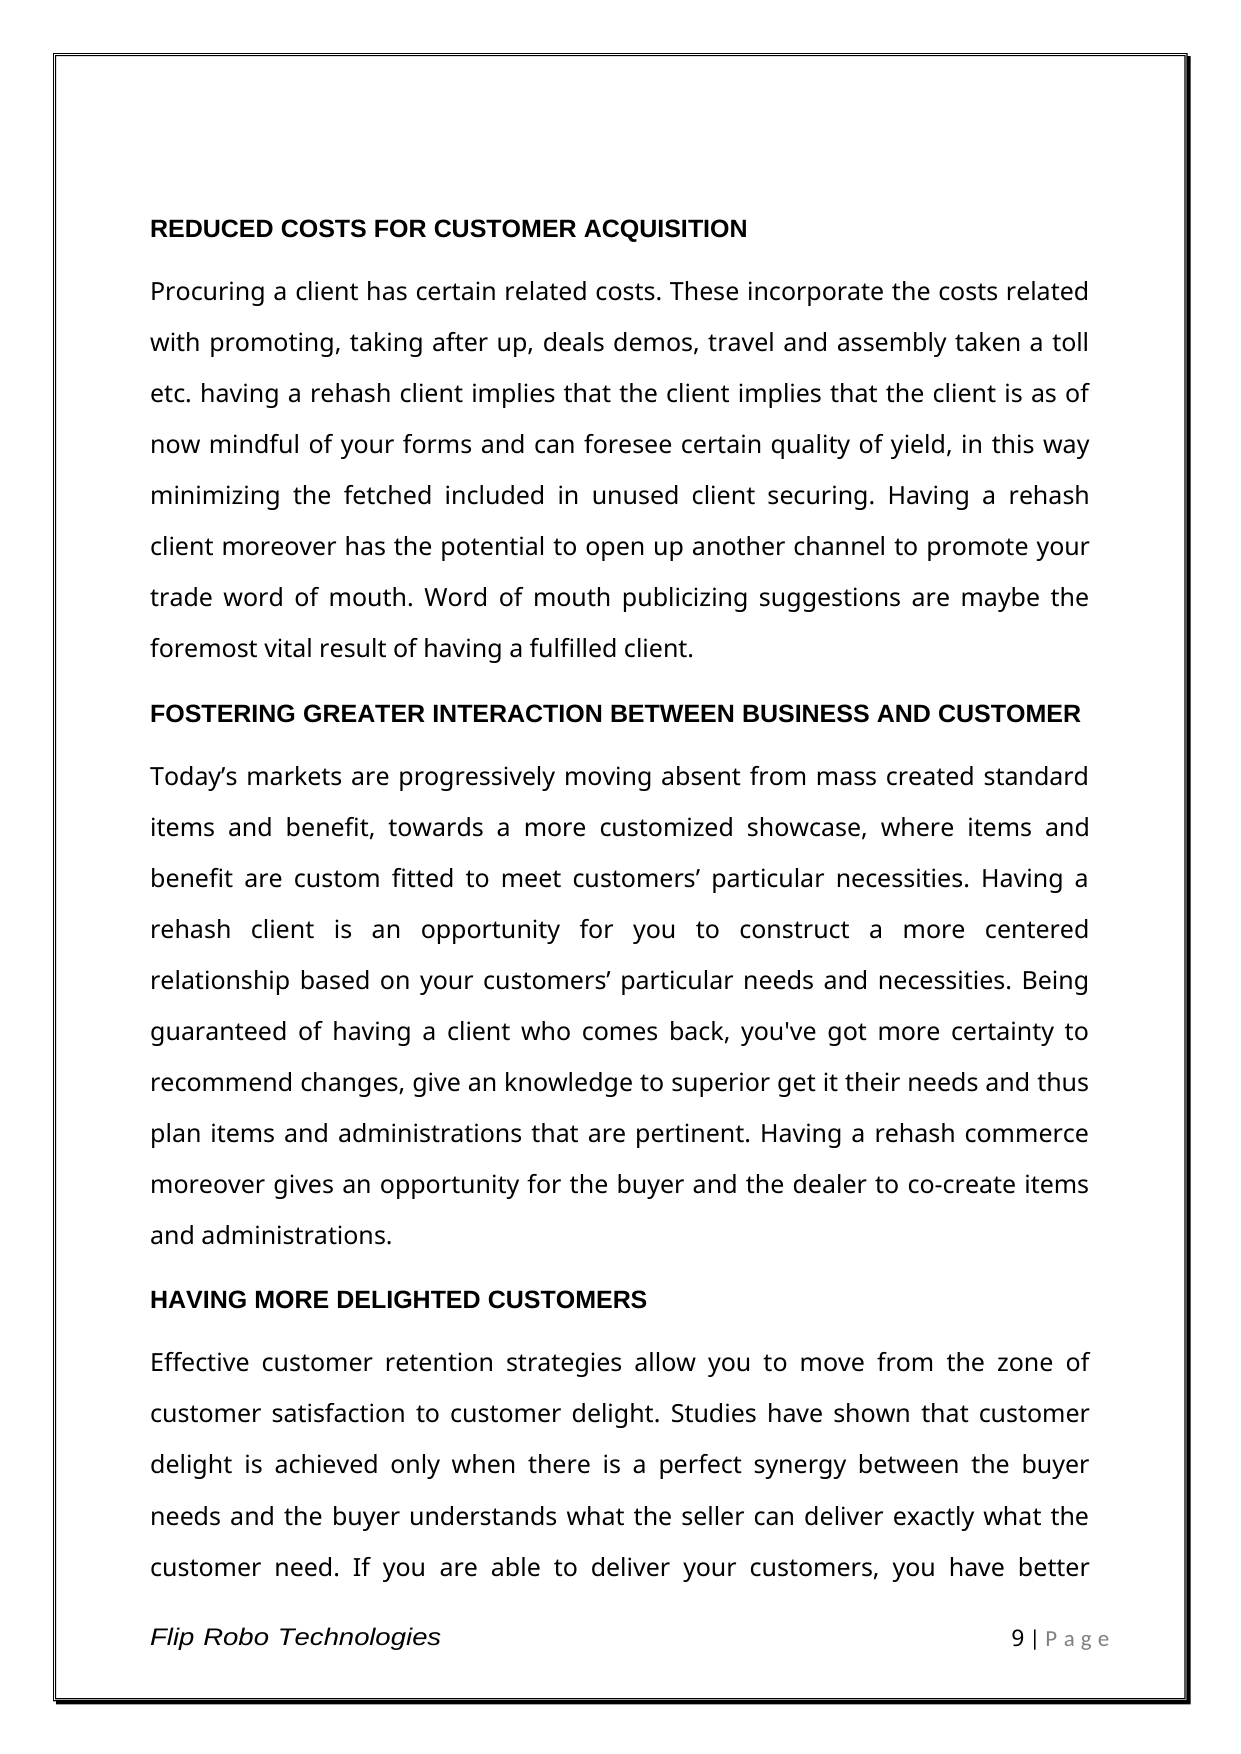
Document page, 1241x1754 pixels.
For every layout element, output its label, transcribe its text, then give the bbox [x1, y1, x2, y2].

text Today’s markets are progressively moving absent from mass created standard items and benefit, towards a more customized showcase, where items and benefit are custom fitted to meet customers’ particular necessities. Having a rehash client is an opportunity for you to construct a more centered relationship based on your customers’ particular needs and necessities. Being guaranteed of having a client who comes back, you've got more certainty to recommend changes, give an knowledge to superior get it their needs and thus plan items and administrations that are pertinent. Having a rehash commerce moreover gives an opportunity for the buyer and the dealer to co-create items and administrations. [150, 758, 1091, 1252]
subtitle FOSTERING GREATER INTERACTION BETWEEN BUSINESS AND CUSTOMER [150, 698, 1105, 727]
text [150, 1345, 1090, 1583]
subtitle HAVING MORE DELIGHTED CUSTOMERS [150, 1285, 1105, 1314]
subtitle REDUCED COSTS FOR CUSTOMER ACQUISITION [150, 214, 1105, 242]
text Procuring a client has certain related costs. These incorporate the costs related with promoting, taking after up, deals demos, travel and assembly taken a toll etc. having a rehash client implies that the client implies that the client is as of now mindful of your forms and can foresee certain quality of yield, in this way minimizing the fetched included in unused client securing. Having a rehash client moreover has the potential to open up another channel to promote your trade word of mouth. Word of mouth publicizing suggestions are maybe the foremost vital result of having a fulfilled client. [150, 273, 1091, 665]
